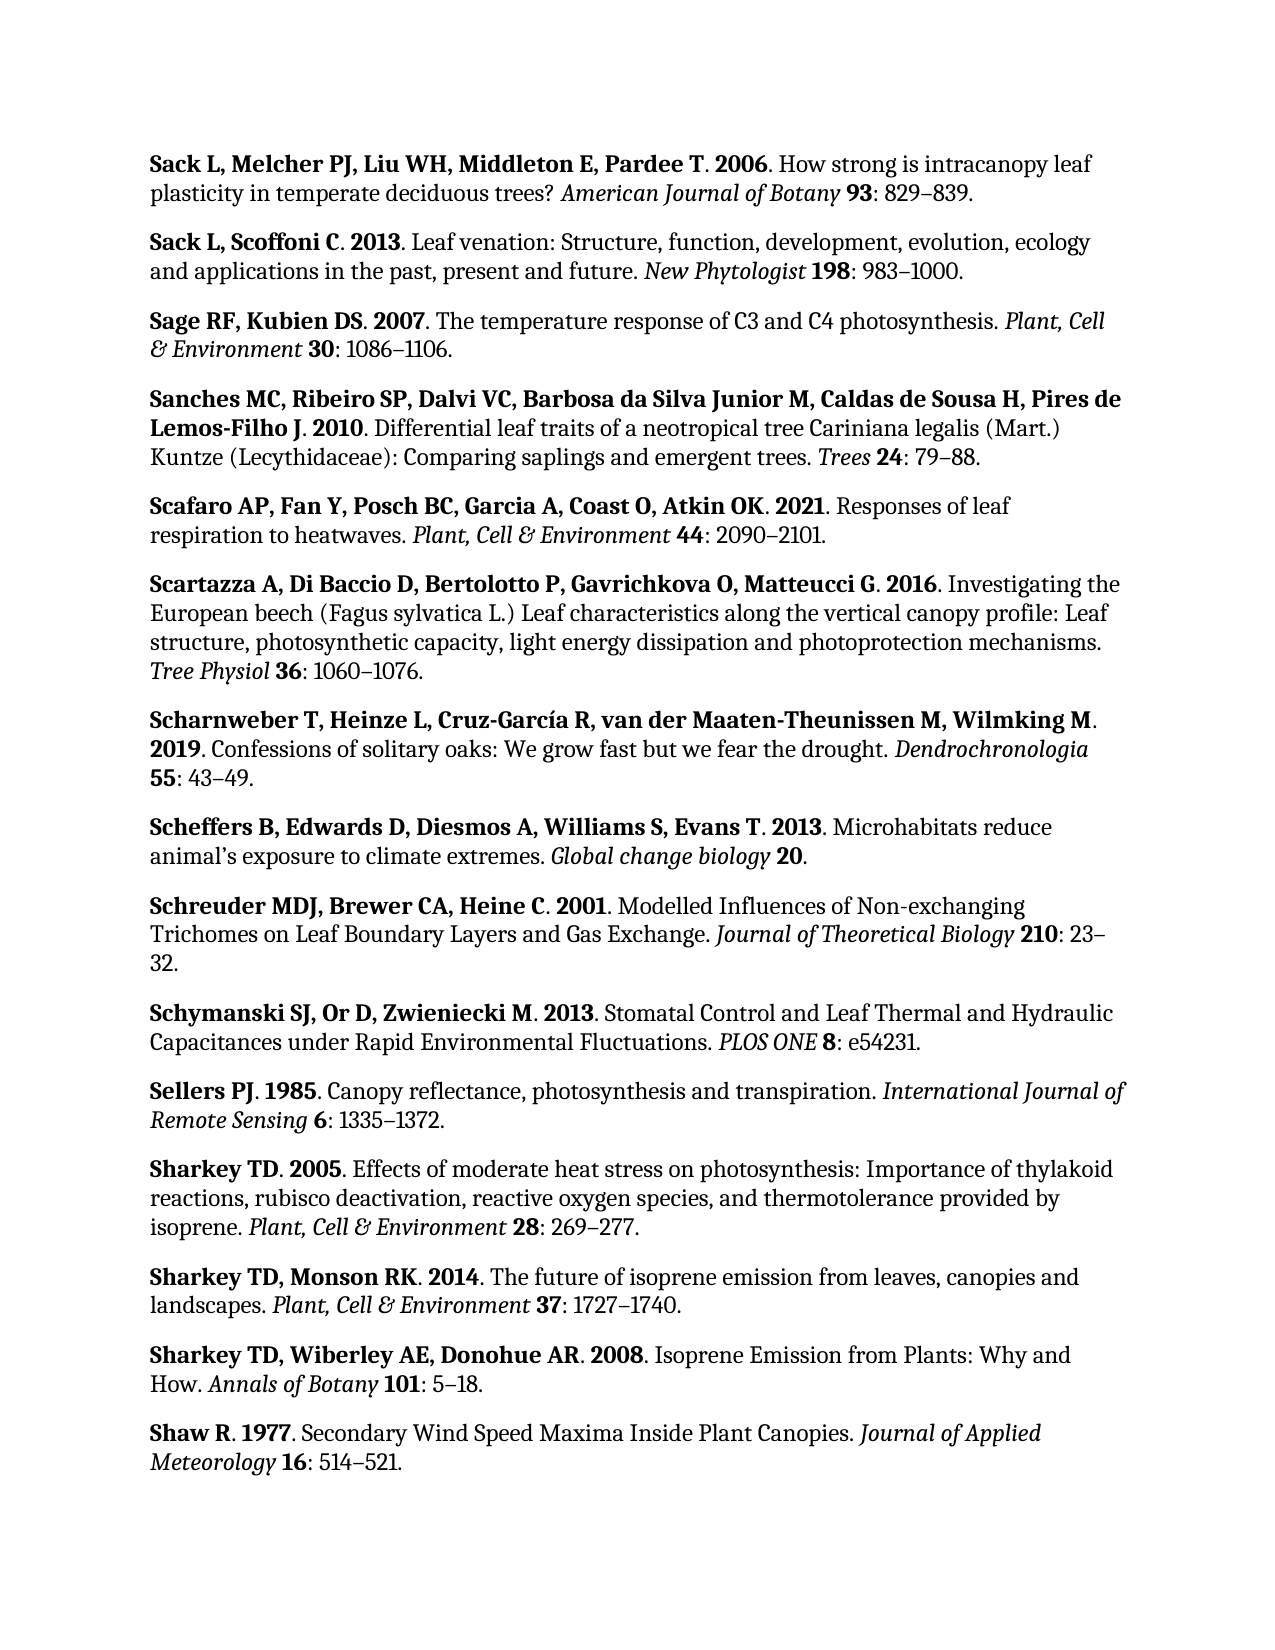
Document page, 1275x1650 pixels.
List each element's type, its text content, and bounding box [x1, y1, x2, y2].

text Sack L, Melcher PJ, Liu WH, Middleton E, Pardee T. 2006. How strong is intracanopy leaf plasticity in temperate deciduous trees? American Journal of Botany 93: 829–839. [150, 150, 1125, 207]
text Scartazza A, Di Baccio D, Bertolotto P, Gavrichkova O, Matteucci G. 2016. Investigating the European beech (Fagus sylvatica L.) Leaf characteristics along the vertical canopy profile: Leaf structure, photosynthetic capacity, light energy dissipation and photoprotection mechanisms. Tree Physiol 36: 1060–1076. [150, 570, 1125, 685]
text Shaw R. 1977. Secondary Wind Speed Maxima Inside Plant Canopies. Journal of Applied Meteorology 16: 514–521. [150, 1419, 1125, 1477]
text Sellers PJ. 1985. Canopy reflectance, photosynthesis and transpiration. International Journal of Remote Sensing 6: 1335–1372. [150, 1077, 1125, 1134]
text Sack L, Scoffoni C. 2013. Leaf venation: Structure, function, development, evolution, ecology and applications in the past, present and future. New Phytologist 198: 983–1000. [150, 228, 1125, 286]
text Sharkey TD, Wiberley AE, Donohue AR. 2008. Isoprene Emission from Plants: Why and How. Annals of Botany 101: 5–18. [150, 1341, 1125, 1398]
text Scheffers B, Edwards D, Diesmos A, Williams S, Evans T. 2013. Microhabitats reduce animal’s exposure to climate extremes. Global change biology 20. [150, 813, 1125, 871]
text Sharkey TD, Monson RK. 2014. The future of isoprene emission from leaves, canopies and landscapes. Plant, Cell & Environment 37: 1727–1740. [150, 1262, 1125, 1320]
text Schreuder MDJ, Brewer CA, Heine C. 2001. Modelled Influences of Non-exchanging Trichomes on Leaf Boundary Layers and Gas Exchange. Journal of Theoretical Biology 210: 23–32. [150, 892, 1125, 978]
text Schymanski SJ, Or D, Zwieniecki M. 2013. Stomatal Control and Leaf Thermal and Hydraulic Capacitances under Rapid Environmental Fluctuations. PLOS ONE 8: e54231. [150, 999, 1125, 1056]
text Scharnweber T, Heinze L, Cruz-García R, van der Maaten-Theunissen M, Wilmking M. 2019. Confessions of solitary oaks: We grow fast but we fear the drought. Dendrochronologia 55: 43–49. [150, 706, 1125, 792]
text Scafaro AP, Fan Y, Posch BC, Garcia A, Coast O, Atkin OK. 2021. Responses of leaf respiration to heatwaves. Plant, Cell & Environment 44: 2090–2101. [150, 492, 1125, 549]
text Sage RF, Kubien DS. 2007. The temperature response of C3 and C4 photosynthesis. Plant, Cell & Environment 30: 1086–1106. [150, 307, 1125, 364]
text Sanches MC, Ribeiro SP, Dalvi VC, Barbosa da Silva Junior M, Caldas de Sousa H, Pires de Lemos-Filho J. 2010. Differential leaf traits of a neotropical tree Cariniana legalis (Mart.) Kuntze (Lecythidaceae): Comparing saplings and emergent trees. Trees 24: 79–88. [150, 385, 1125, 471]
text Sharkey TD. 2005. Effects of moderate heat stress on photosynthesis: Importance of thylakoid reactions, rubisco deactivation, reactive oxygen species, and thermotolerance provided by isoprene. Plant, Cell & Environment 28: 269–277. [150, 1155, 1125, 1242]
